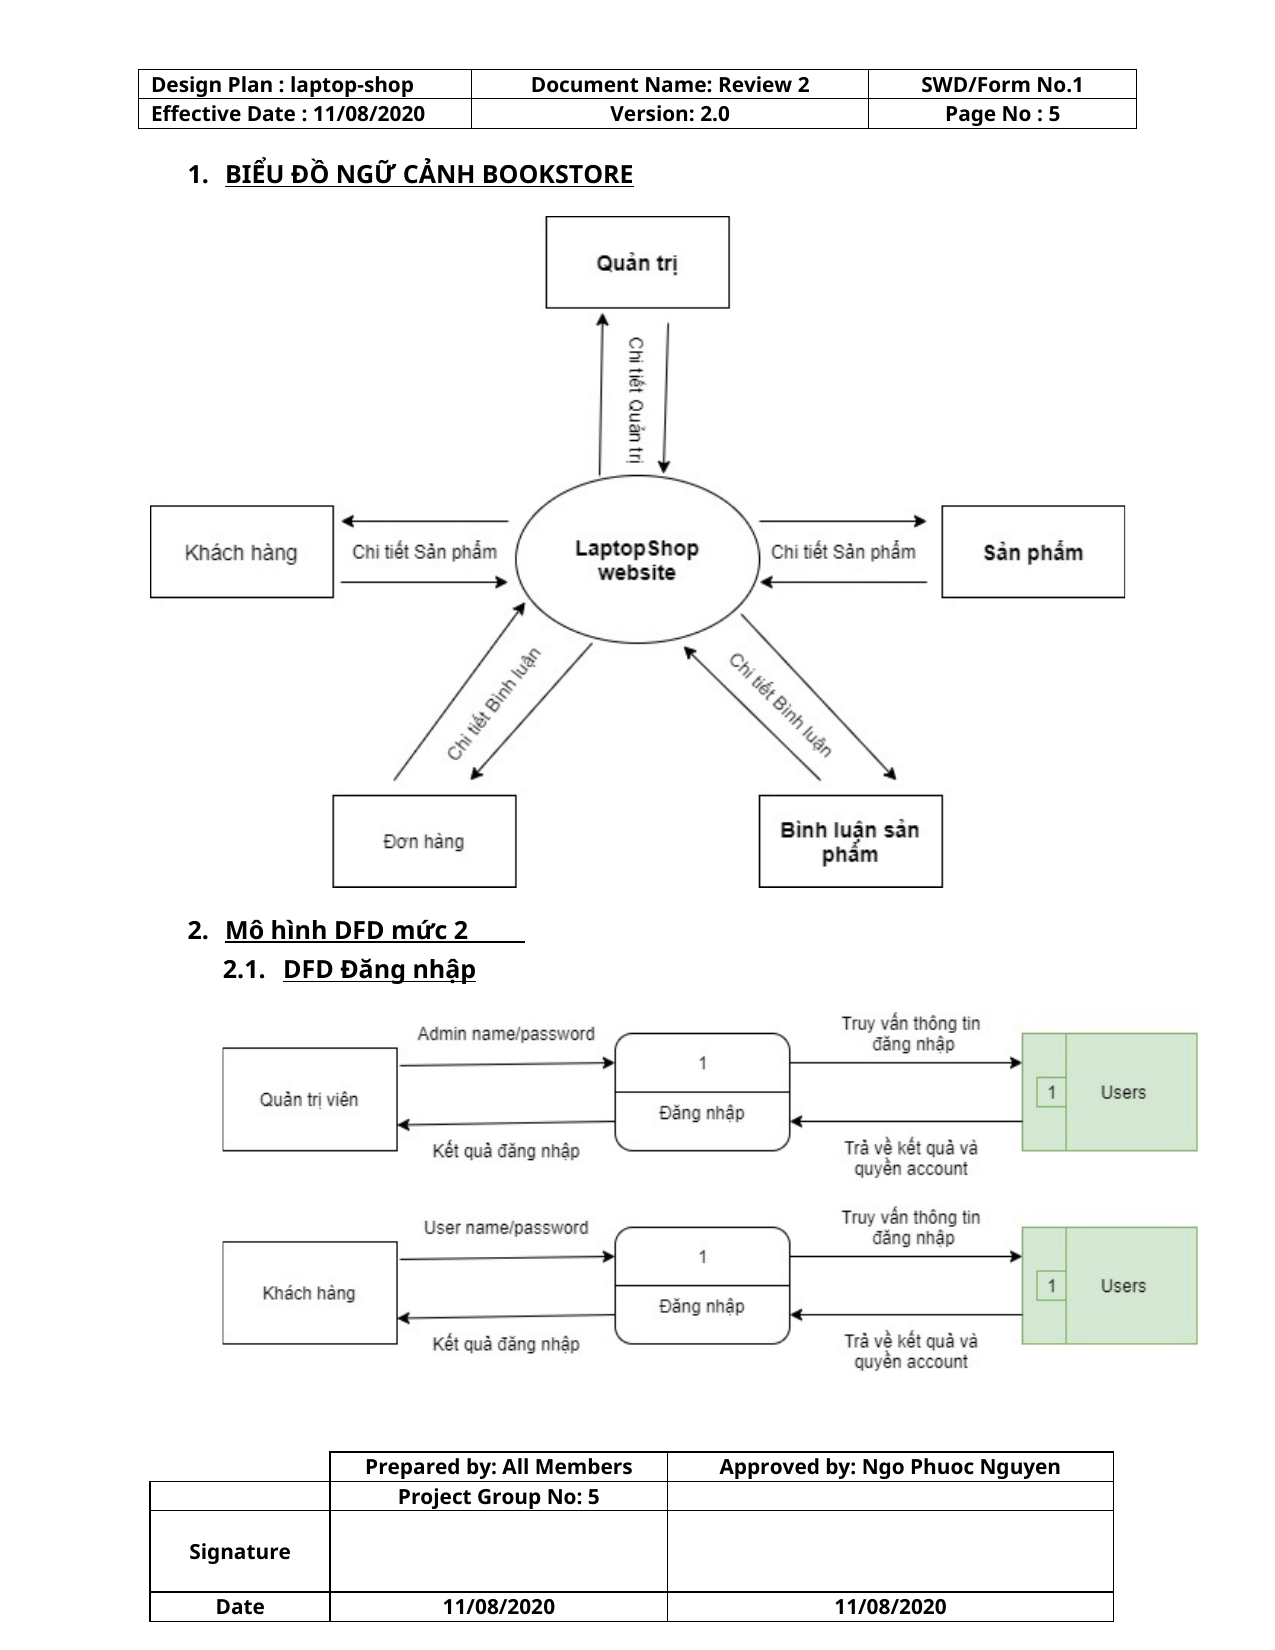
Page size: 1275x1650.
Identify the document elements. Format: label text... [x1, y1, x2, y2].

picture [222, 1205, 1198, 1374]
picture [150, 216, 1125, 888]
picture [222, 1011, 1198, 1181]
list BIỂU ĐỒ NGỮ CẢNH BOOKSTORE [187, 157, 1125, 191]
list Mô hình DFD mức 2 [187, 913, 1125, 947]
list DFD Đăng nhập [223, 952, 1125, 986]
